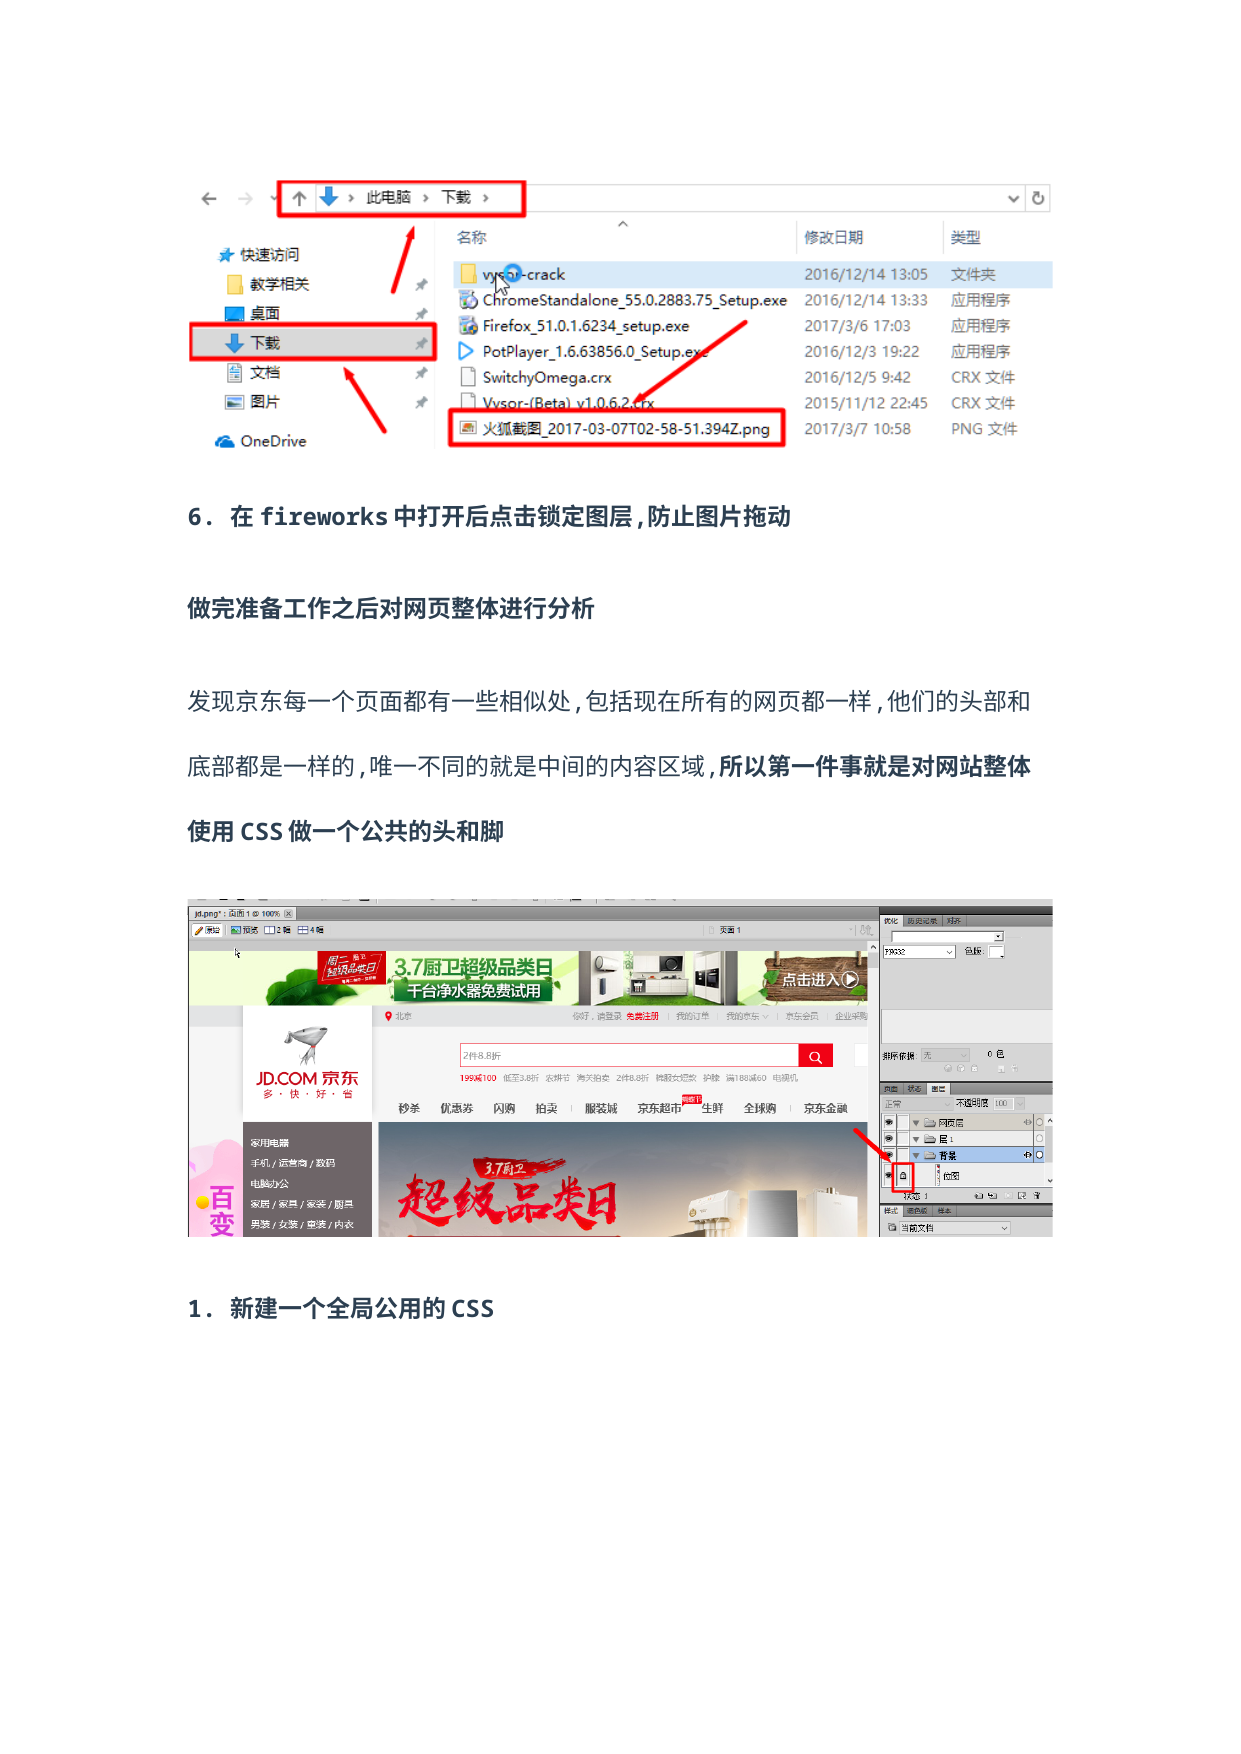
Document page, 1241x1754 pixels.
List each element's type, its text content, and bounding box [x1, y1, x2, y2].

picture [187, 899, 1053, 1237]
text 6. 在fireworks中打开后点击锁定图层,防止图片拖动 [187, 482, 1053, 547]
text 做完准备工作之后对网页整体进行分析 [187, 574, 1053, 639]
text 1. 新建一个全局公用的CSS [187, 1274, 1053, 1339]
text 发现京东每一个页面都有一些相似处,包括现在所有的网页都一样,他们的头部和底部都是一样的,唯一不同的就是中间的内容区域,所以第一件事就是对网站整体使用CSS做一个公共的头和脚 [187, 667, 1053, 862]
picture [187, 167, 1053, 449]
